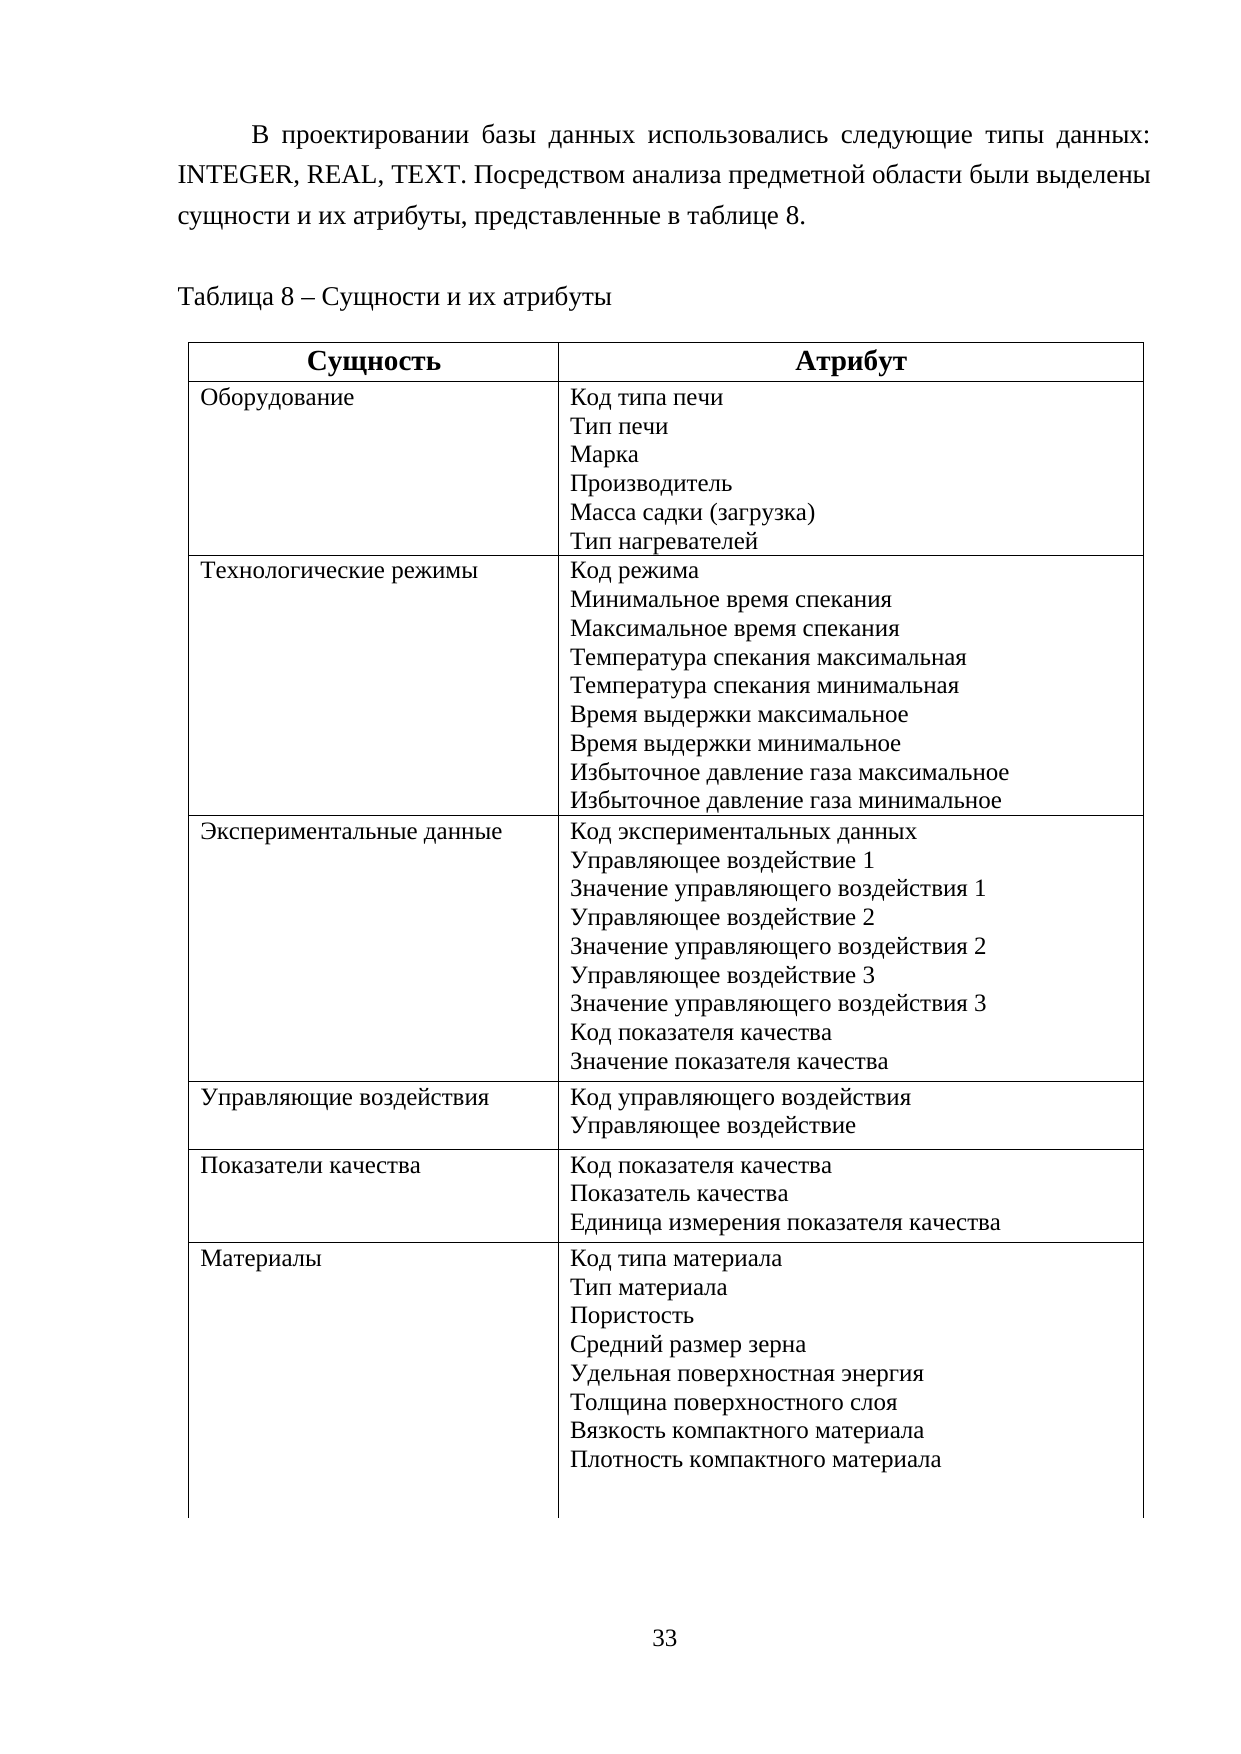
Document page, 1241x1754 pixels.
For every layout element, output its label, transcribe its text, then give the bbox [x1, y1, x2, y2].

table_header Сущность [189, 343, 558, 381]
table_cell Код типа печи Тип печи Марка Производитель Масса садки (загрузка) Тип нагревателей [559, 382, 1143, 554]
table_cell Код управляющего воздействия Управляющее воздействие [559, 1082, 1143, 1149]
table_cell Код типа материала Тип материала Пористость Средний размер зерна Удельная поверхностная энергия Толщина поверхностного слоя Вязкость компактного материала Плотность компактного материала [559, 1243, 1143, 1517]
table_cell Код экспериментальных данных Управляющее воздействие 1 Значение управляющего воздействия 1 Управляющее воздействие 2 Значение управляющего воздействия 2 Управляющее воздействие 3 Значение управляющего воздействия 3 Код показателя качества Значение показателя качества [559, 816, 1143, 1081]
table_cell Показатели качества [189, 1150, 558, 1242]
table_cell Экспериментальные данные [189, 816, 558, 1081]
table_cell Технологические режимы [189, 556, 558, 815]
table_header Атрибут [559, 343, 1143, 381]
text Таблица 8 – Сущности и их атрибуты [177, 280, 1152, 311]
table_cell Код показателя качества Показатель качества Единица измерения показателя качества [559, 1150, 1143, 1242]
table_cell Управляющие воздействия [189, 1082, 558, 1149]
table_cell Оборудование [189, 382, 558, 554]
table_cell Материалы [189, 1243, 558, 1517]
table_cell Код режима Минимальное время спекания Максимальное время спекания Температура спекания максимальная Температура спекания минимальная Время выдержки максимальное Время выдержки минимальное Избыточное давление газа максимальное Избыточное давление газа минимальное [559, 556, 1143, 815]
text В проектировании базы данных использовались следующие типы данных: INTEGER, REAL, TEXT. Посредством анализа предметной области были выделены сущности и их атрибуты, представленные в таблице 8. [177, 118, 1152, 230]
